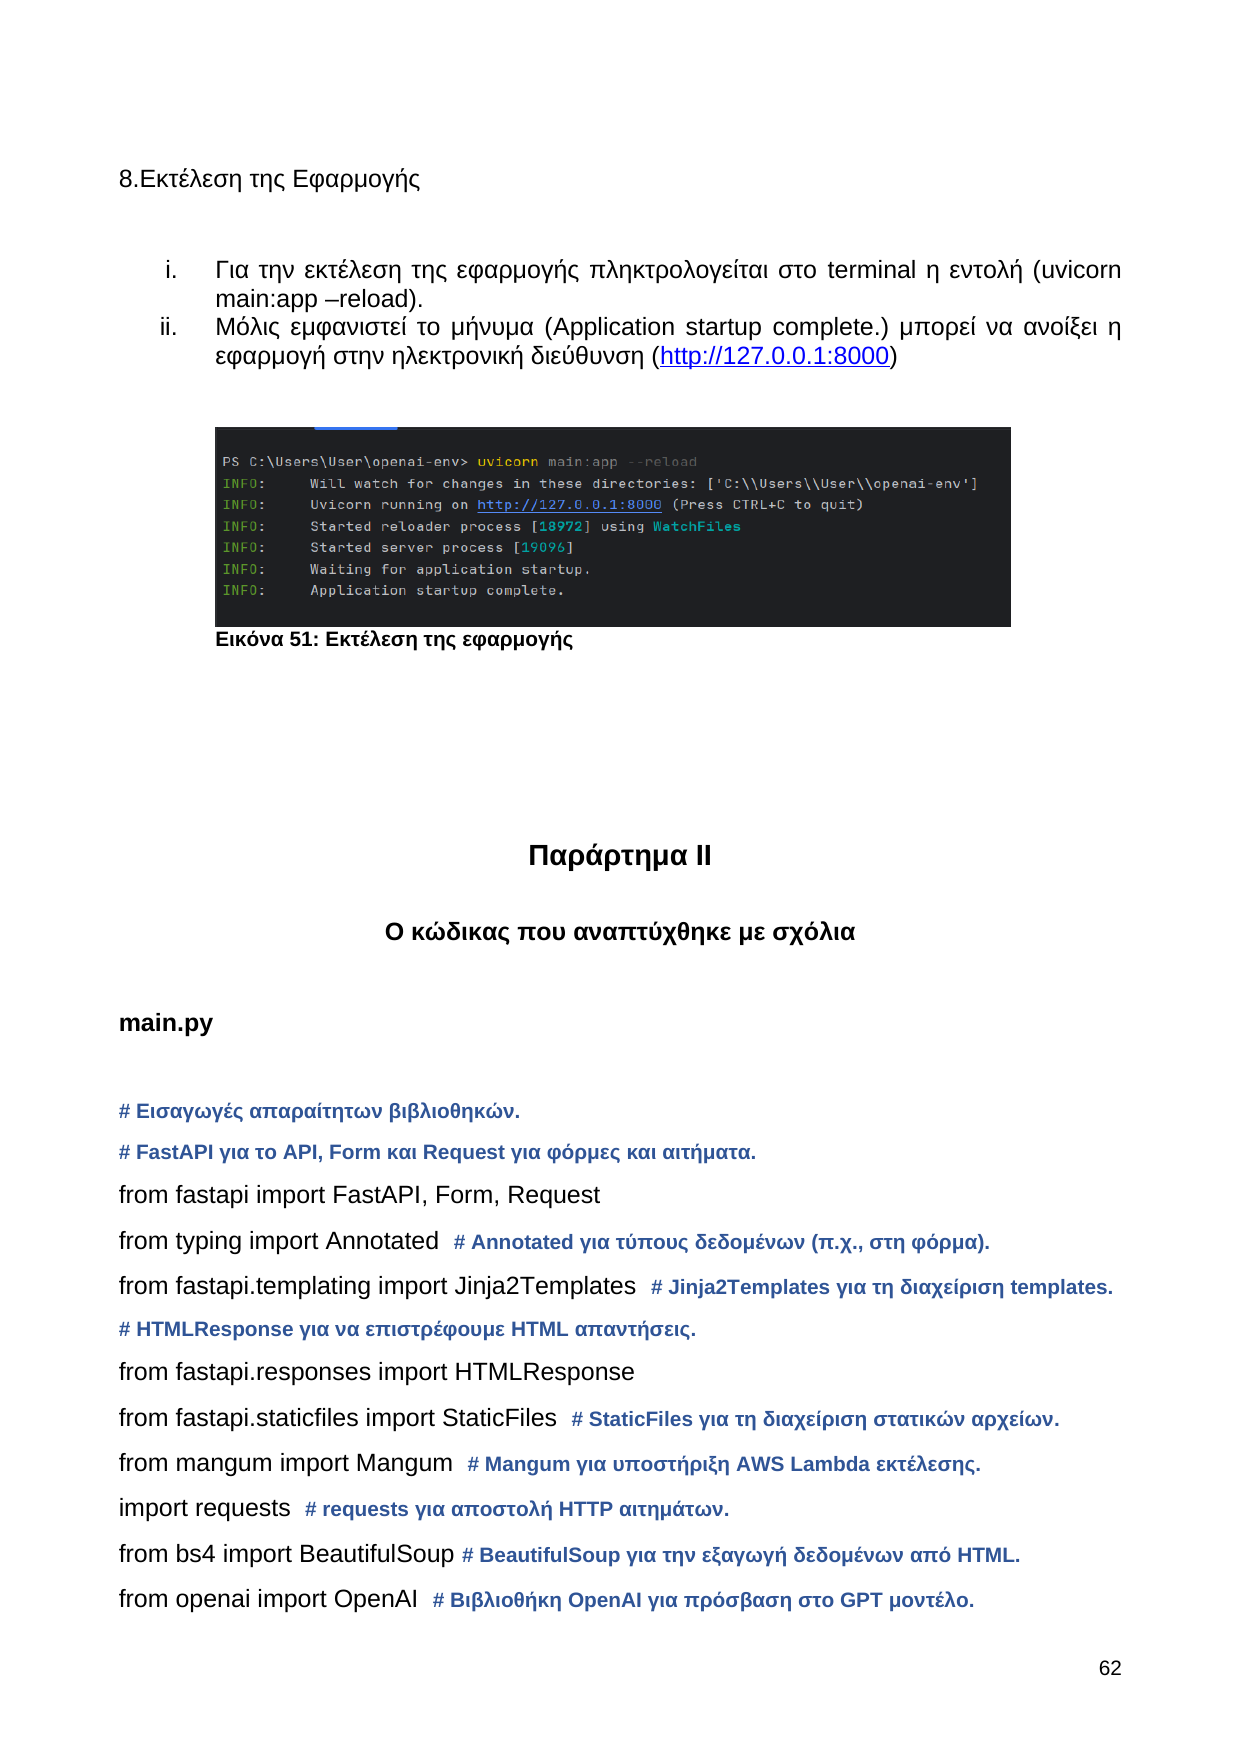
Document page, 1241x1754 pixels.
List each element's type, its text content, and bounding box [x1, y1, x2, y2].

text 8.Εκτέλεση της Εφαρμογής [118, 164, 1122, 193]
list Μόλις εμφανιστεί το μήνυμα (Application startup complete.) μπορεί να ανοίξει η εφαρμογή στην ηλεκτρονική διεύθυνση (http://127.0.0.1:8000) [178, 312, 1122, 370]
text # FastAPI για το API, Form και Request για φόρμες και αιτήματα. [118, 1139, 1122, 1163]
text from bs4 import BeautifulSoup # BeautifulSoup για την εξαγωγή δεδομένων από HTML. [118, 1539, 1122, 1567]
text # HTMLResponse για να επιστρέφουμε HTML απαντήσεις. [118, 1316, 1122, 1340]
text from fastapi.templating import Jinja2Templates # Jinja2Templates για τη διαχείριση templates. [118, 1271, 1122, 1300]
text from openai import OpenAI # Βιβλιοθήκη OpenAI για πρόσβαση στο GPT μοντέλο. [118, 1584, 1122, 1613]
text main.py [118, 1008, 1122, 1037]
text # Εισαγωγές απαραίτητων βιβλιοθηκών. [118, 1099, 1122, 1123]
subtitle Παράρτημα ΙΙ [118, 838, 1122, 872]
picture [215, 427, 1011, 627]
text from fastapi.staticfiles import StaticFiles # StaticFiles για τη διαχείριση στατικών αρχείων. [118, 1402, 1122, 1431]
text from typing import Annotated # Annotated για τύπους δεδομένων (π.χ., στη φόρμα). [118, 1226, 1122, 1254]
list Για την εκτέλεση της εφαρμογής πληκτρολογείται στο terminal η εντολή (uvicorn main:app –reload). [178, 255, 1122, 312]
text from fastapi.responses import HTMLResponse [118, 1357, 1122, 1386]
text import requests # requests για αποστολή HTTP αιτημάτων. [118, 1493, 1122, 1522]
text from fastapi import FastAPI, Form, Request [118, 1180, 1122, 1209]
text from mangum import Mangum # Mangum για υποστήριξη AWS Lambda εκτέλεσης. [118, 1448, 1122, 1477]
text Ο κώδικας που αναπτύχθηκε με σχόλια [118, 917, 1122, 946]
